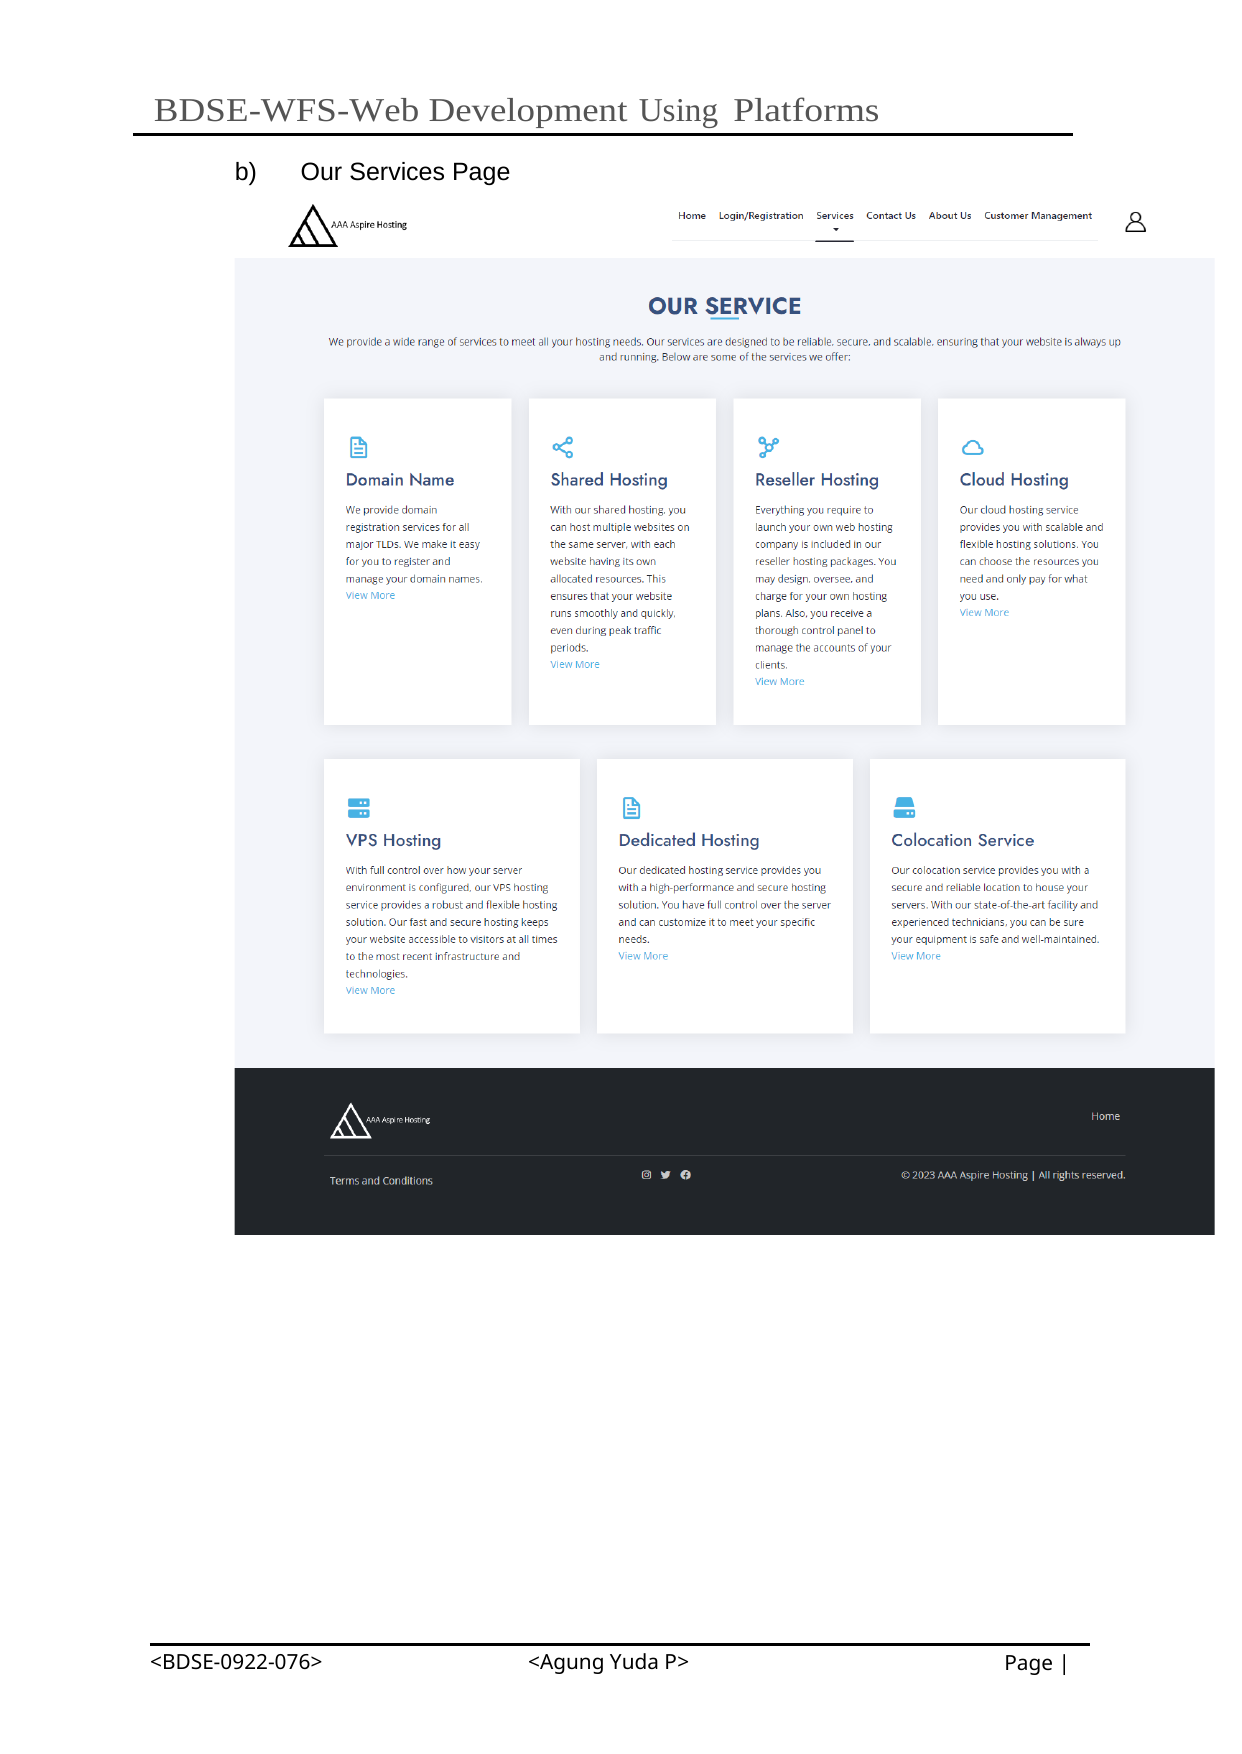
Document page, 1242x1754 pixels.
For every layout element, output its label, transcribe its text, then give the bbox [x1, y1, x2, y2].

text b) Our Services Page [234, 157, 1104, 185]
picture [234, 187, 1215, 1235]
